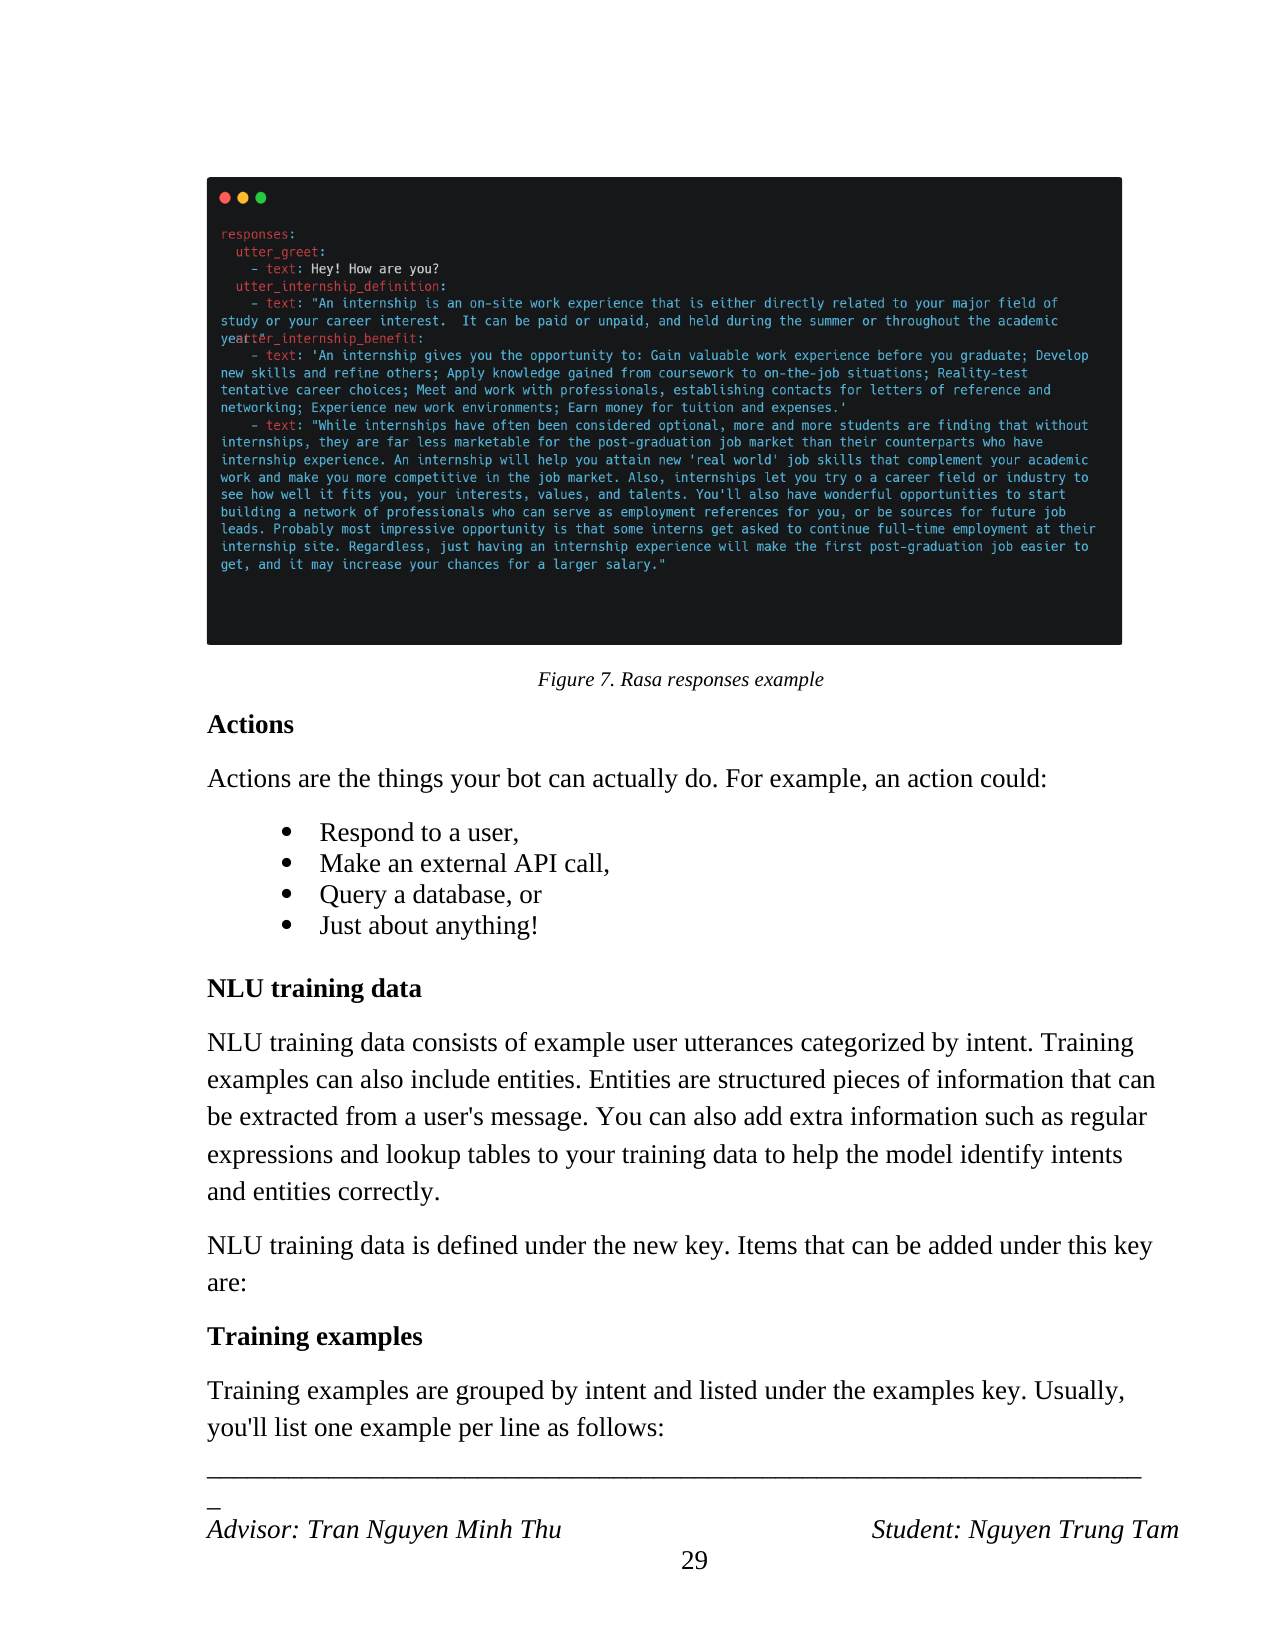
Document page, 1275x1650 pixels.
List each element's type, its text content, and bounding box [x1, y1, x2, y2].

text NLU training data is defined under the new key. Items that can be added under this key are: [207, 1229, 1157, 1297]
list Respond to a user, [282, 816, 1157, 847]
text NLU training data [207, 972, 1157, 1003]
text Training examples [207, 1320, 1157, 1351]
list Query a database, or [282, 878, 1157, 909]
text Figure 7. Rasa responses example [207, 667, 1157, 691]
text NLU training data consists of example user utterances categorized by intent. Training examples can also include entities. Entities are structured pieces of information that can be extracted from a user's message. You can also add extra information such as regular expressions and lookup tables to your training data to help the model identify intents and entities correctly. [207, 1026, 1157, 1206]
text Actions [207, 708, 1157, 739]
list Make an external API call, [282, 847, 1157, 878]
text Training examples are grouped by intent and listed under the examples key. Usually, you'll list one example per line as follows: [207, 1374, 1157, 1443]
list Just about anything! [282, 909, 1157, 941]
text Actions are the things your bot can actually do. For example, an action could: [207, 762, 1157, 793]
picture [206, 177, 1123, 645]
